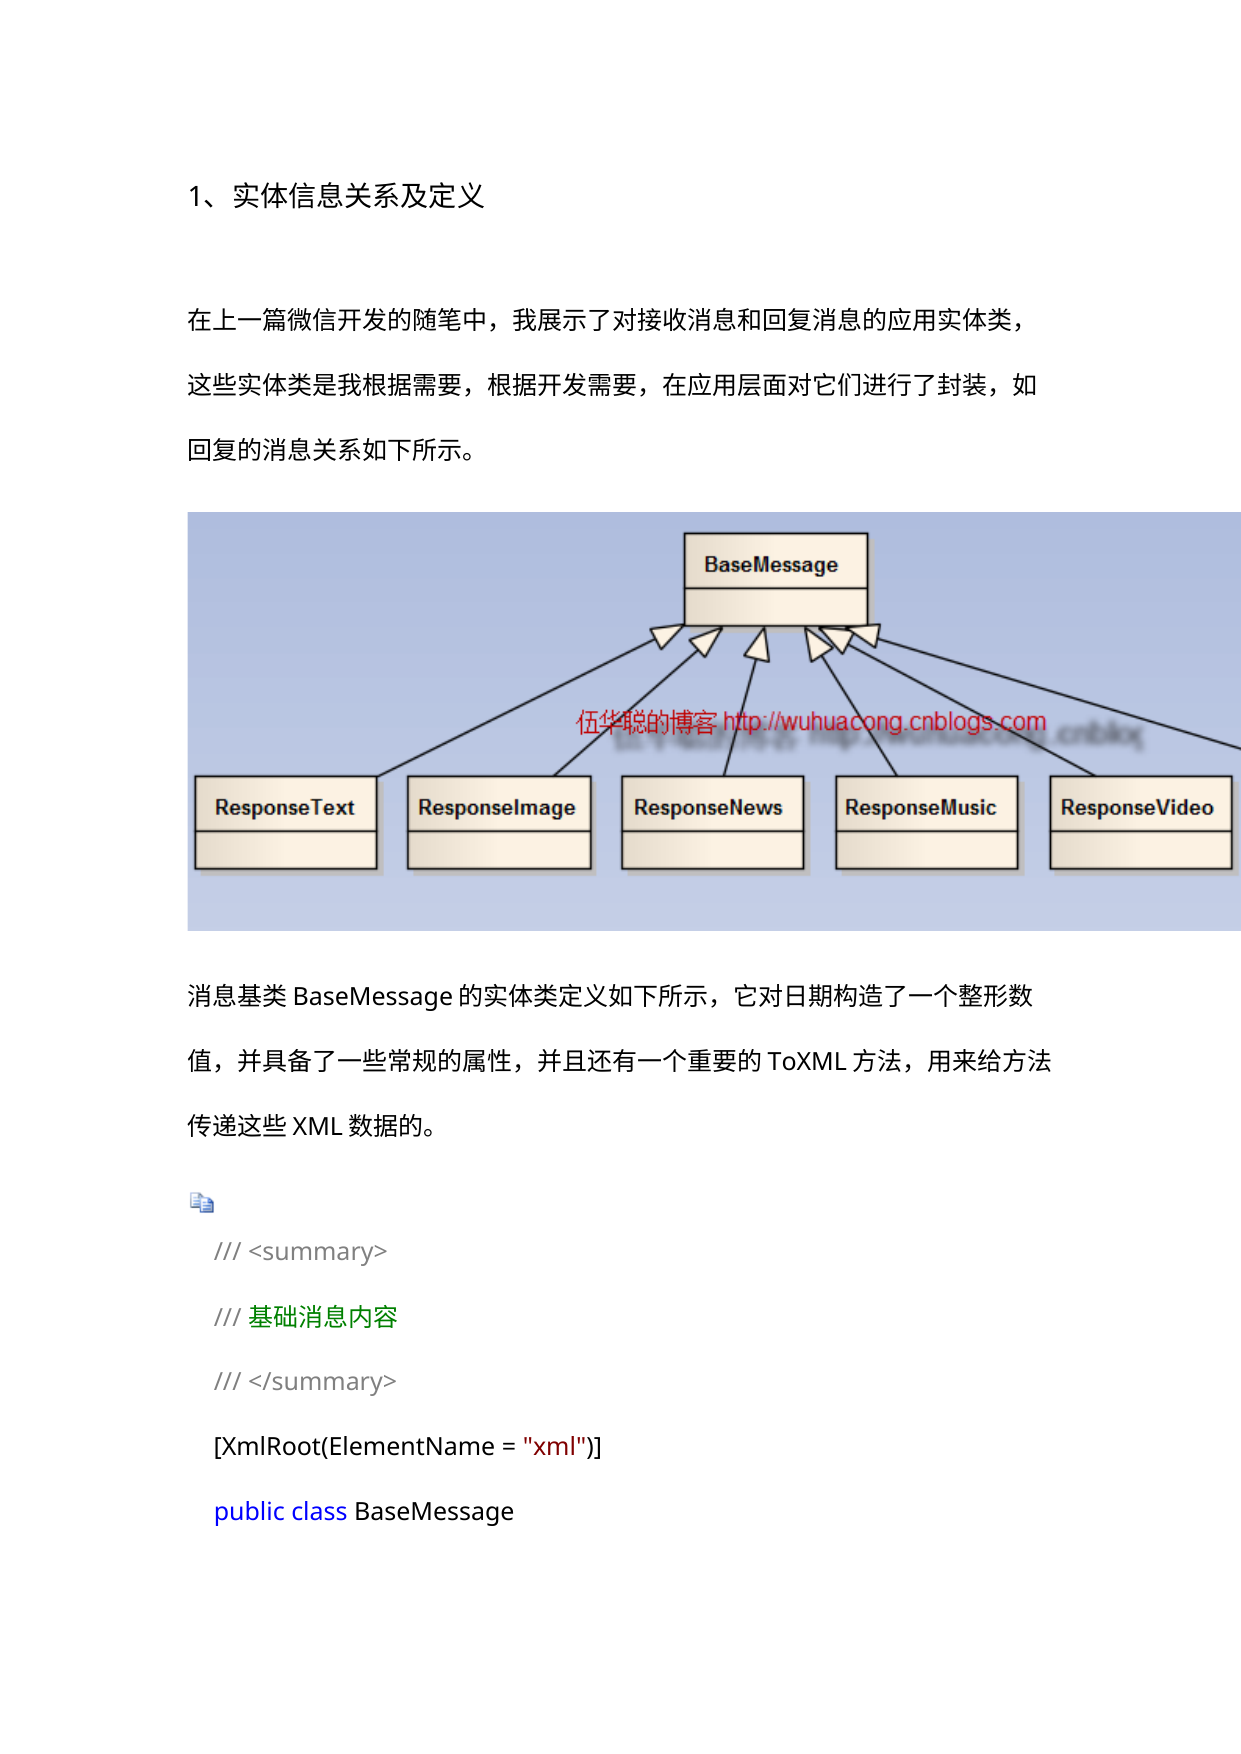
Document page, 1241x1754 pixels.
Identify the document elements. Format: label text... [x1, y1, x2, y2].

picture [187, 512, 1241, 931]
text /// 基础消息内容 [187, 1283, 1053, 1348]
text 在上一篇微信开发的随笔中，我展示了对接收消息和回复消息的应用实体类，这些实体类是我根据需要，根据开发需要，在应用层面对它们进行了封装，如回复的消息关系如下所示。 [187, 286, 1053, 481]
text public class BaseMessage [187, 1478, 1053, 1543]
text 消息基类BaseMessage的实体类定义如下所示，它对日期构造了一个整形数值，并具备了一些常规的属性，并且还有一个重要的ToXML方法，用来给方法传递这些XML数据的。 [187, 962, 1053, 1157]
text /// <summary> [187, 1218, 1053, 1283]
subtitle 1、实体信息关系及定义 [187, 162, 1053, 227]
text [XmlRoot(ElementName = "xml")] [187, 1413, 1053, 1478]
text /// </summary> [187, 1348, 1053, 1413]
picture [187, 1186, 219, 1218]
